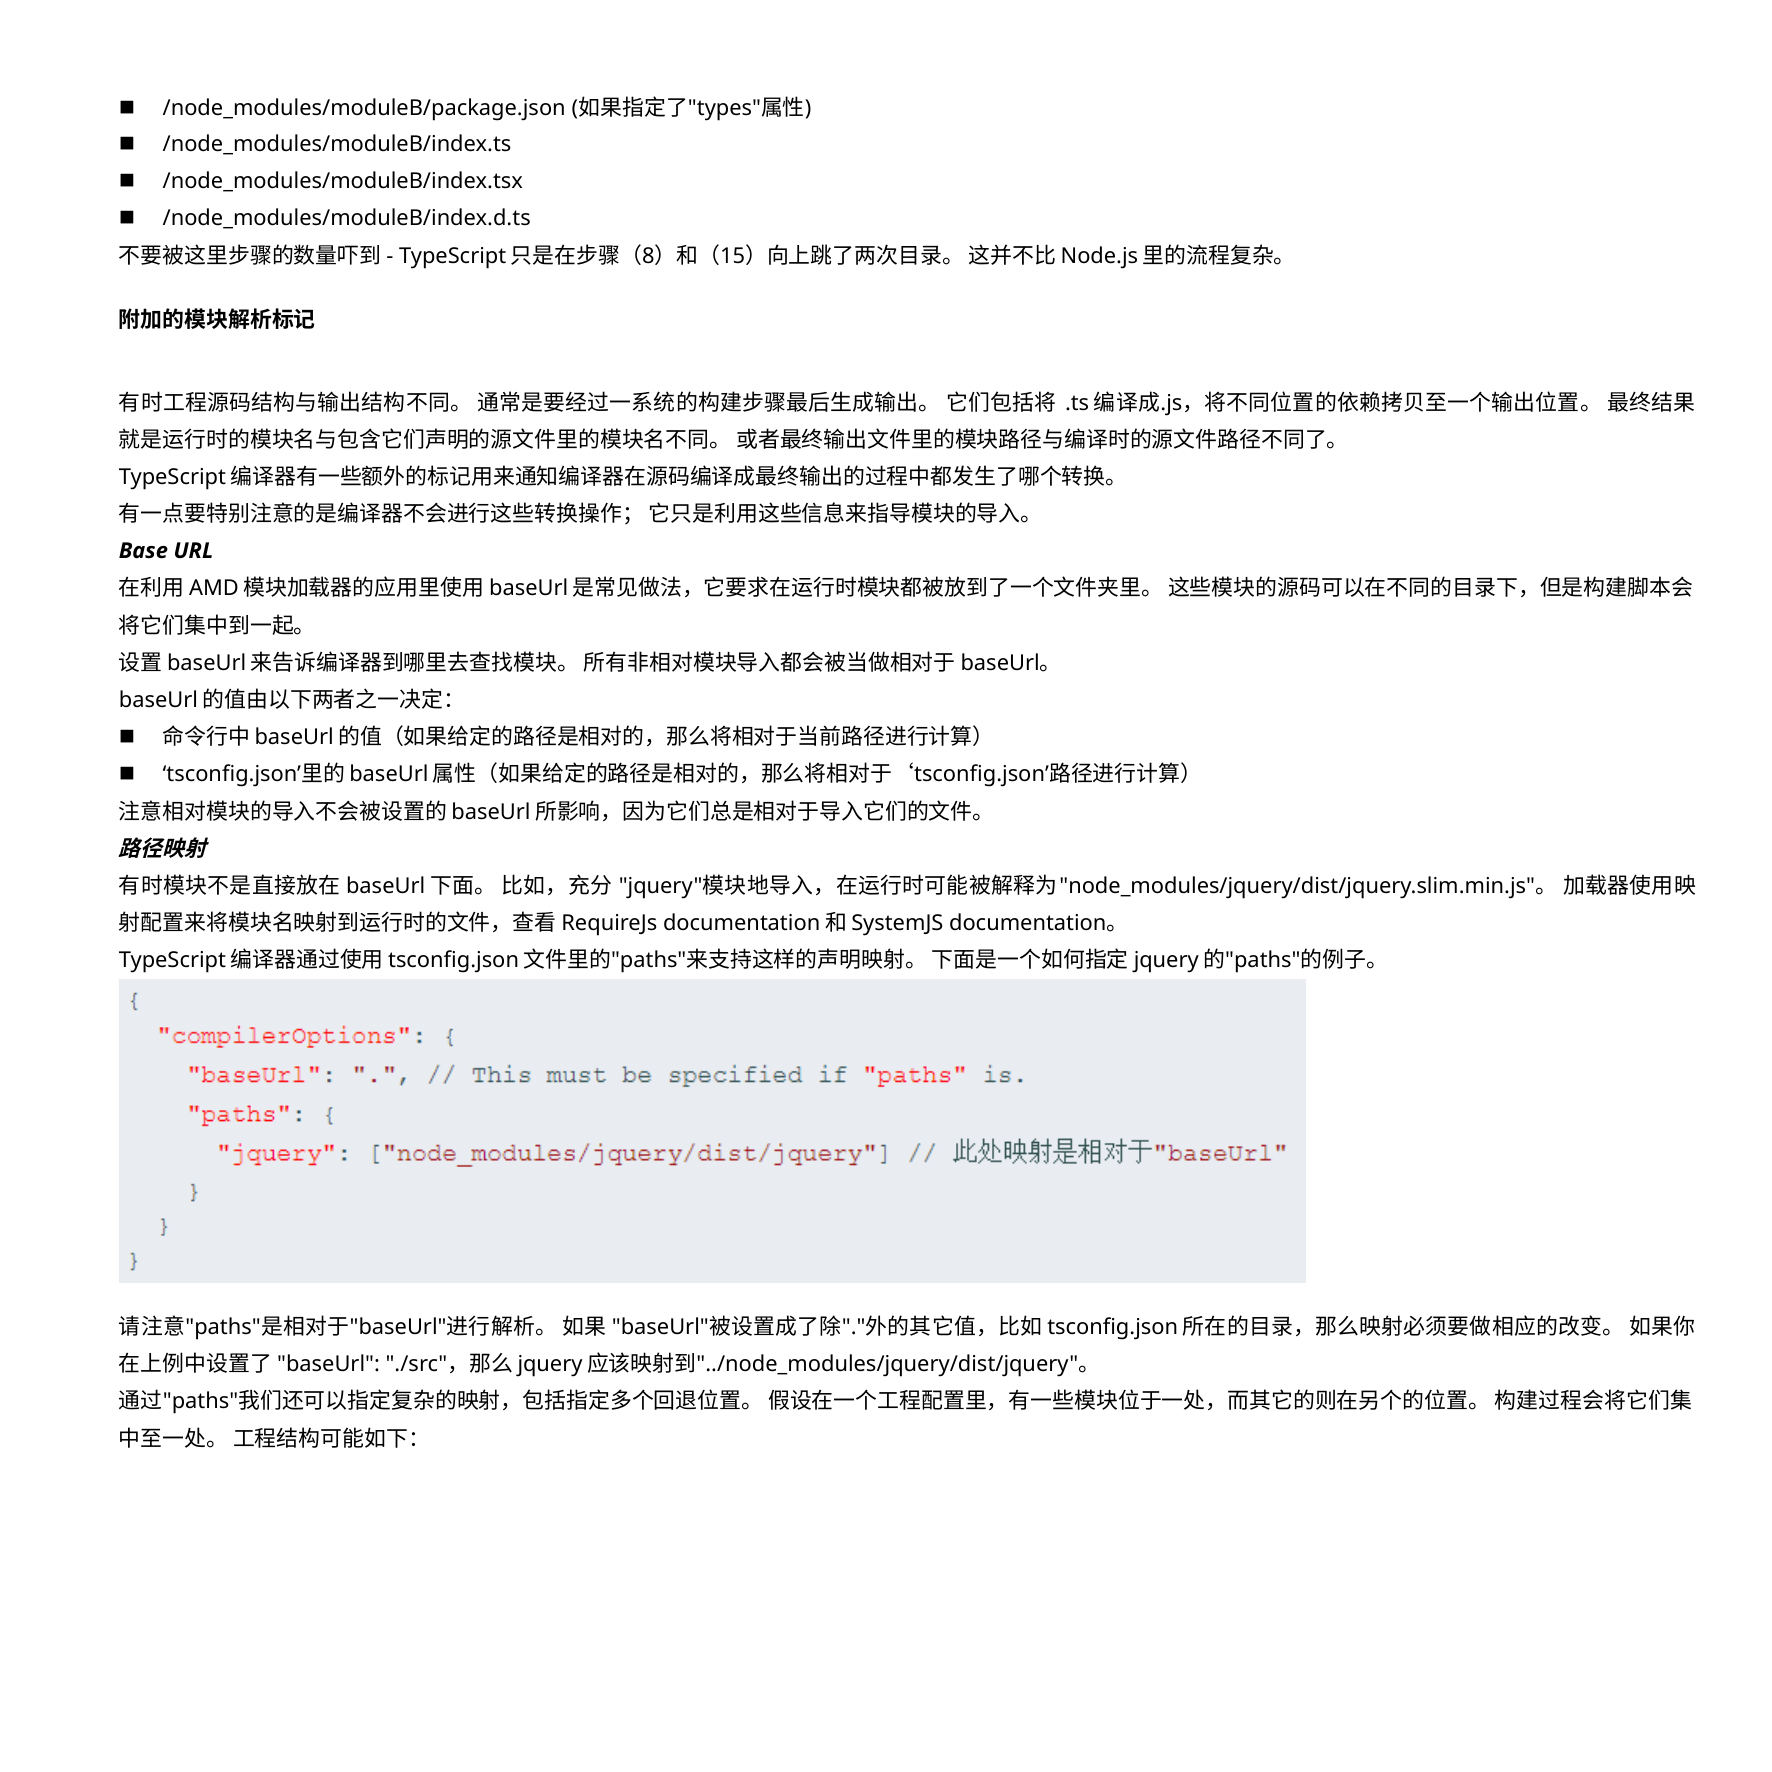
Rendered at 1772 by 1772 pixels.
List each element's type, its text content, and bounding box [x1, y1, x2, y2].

text 有一点要特别注意的是编译器不会进行这些转换操作； 它只是利用这些信息来指导模块的导入。 [75, 496, 1697, 528]
list /node_modules/moduleB/index.tsx [119, 164, 1697, 196]
text 有时工程源码结构与输出结构不同。 通常是要经过一系统的构建步骤最后生成输出。 它们包括将 .ts编译成.js，将不同位置的依赖拷贝至一个输出位置。 最终结果就是运行时的模块名与包含它们声明的源文件里的模块名不同。 或者最终输出文件里的模块路径与编译时的源文件路径不同了。 [119, 384, 1697, 454]
text 有时模块不是直接放在baseUrl下面。 比如，充分 "jquery"模块地导入，在运行时可能被解释为"node_modules/jquery/dist/jquery.slim.min.js"。 加载器使用映射配置来将模块名映射到运行时的文件，查看 RequireJs documentation和SystemJS documentation。 [119, 868, 1697, 937]
list ‘tsconfig.json’里的baseUrl属性（如果给定的路径是相对的，那么将相对于‘tsconfig.json’路径进行计算） [119, 756, 1697, 789]
text 路径映射 [75, 831, 1697, 863]
text 在利用AMD模块加载器的应用里使用baseUrl是常见做法，它要求在运行时模块都被放到了一个文件夹里。 这些模块的源码可以在不同的目录下，但是构建脚本会将它们集中到一起。 [119, 570, 1697, 640]
text TypeScript编译器通过使用tsconfig.json文件里的"paths"来支持这样的声明映射。 下面是一个如何指定 jquery的"paths"的例子。 [75, 942, 1697, 975]
picture [118, 979, 1307, 1283]
text 请注意"paths"是相对于"baseUrl"进行解析。 如果 "baseUrl"被设置成了除"."外的其它值，比如tsconfig.json所在的目录，那么映射必须要做相应的改变。 如果你在上例中设置了 "baseUrl": "./src"，那么jquery应该映射到"../node_modules/jquery/dist/jquery"。 [119, 1309, 1697, 1378]
text Base URL [75, 533, 1697, 566]
list /node_modules/moduleB/index.ts [119, 127, 1697, 159]
text 注意相对模块的导入不会被设置的baseUrl所影响，因为它们总是相对于导入它们的文件。 [75, 793, 1697, 826]
text 通过"paths"我们还可以指定复杂的映射，包括指定多个回退位置。 假设在一个工程配置里，有一些模块位于一处，而其它的则在另个的位置。 构建过程会将它们集中至一处。 工程结构可能如下： [119, 1383, 1697, 1453]
text TypeScript编译器有一些额外的标记用来通知编译器在源码编译成最终输出的过程中都发生了哪个转换。 [75, 459, 1697, 491]
text 设置baseUrl来告诉编译器到哪里去查找模块。 所有非相对模块导入都会被当做相对于 baseUrl。 [75, 644, 1697, 677]
subtitle 附加的模块解析标记 [75, 302, 1697, 334]
text baseUrl的值由以下两者之一决定： [75, 682, 1697, 714]
text 不要被这里步骤的数量吓到 - TypeScript只是在步骤（8）和（15）向上跳了两次目录。 这并不比Node.js里的流程复杂。 [75, 237, 1697, 270]
list /node_modules/moduleB/package.json (如果指定了"types"属性) [119, 90, 1697, 122]
list 命令行中baseUrl的值（如果给定的路径是相对的，那么将相对于当前路径进行计算） [119, 719, 1697, 751]
list /node_modules/moduleB/index.d.ts [119, 201, 1697, 233]
